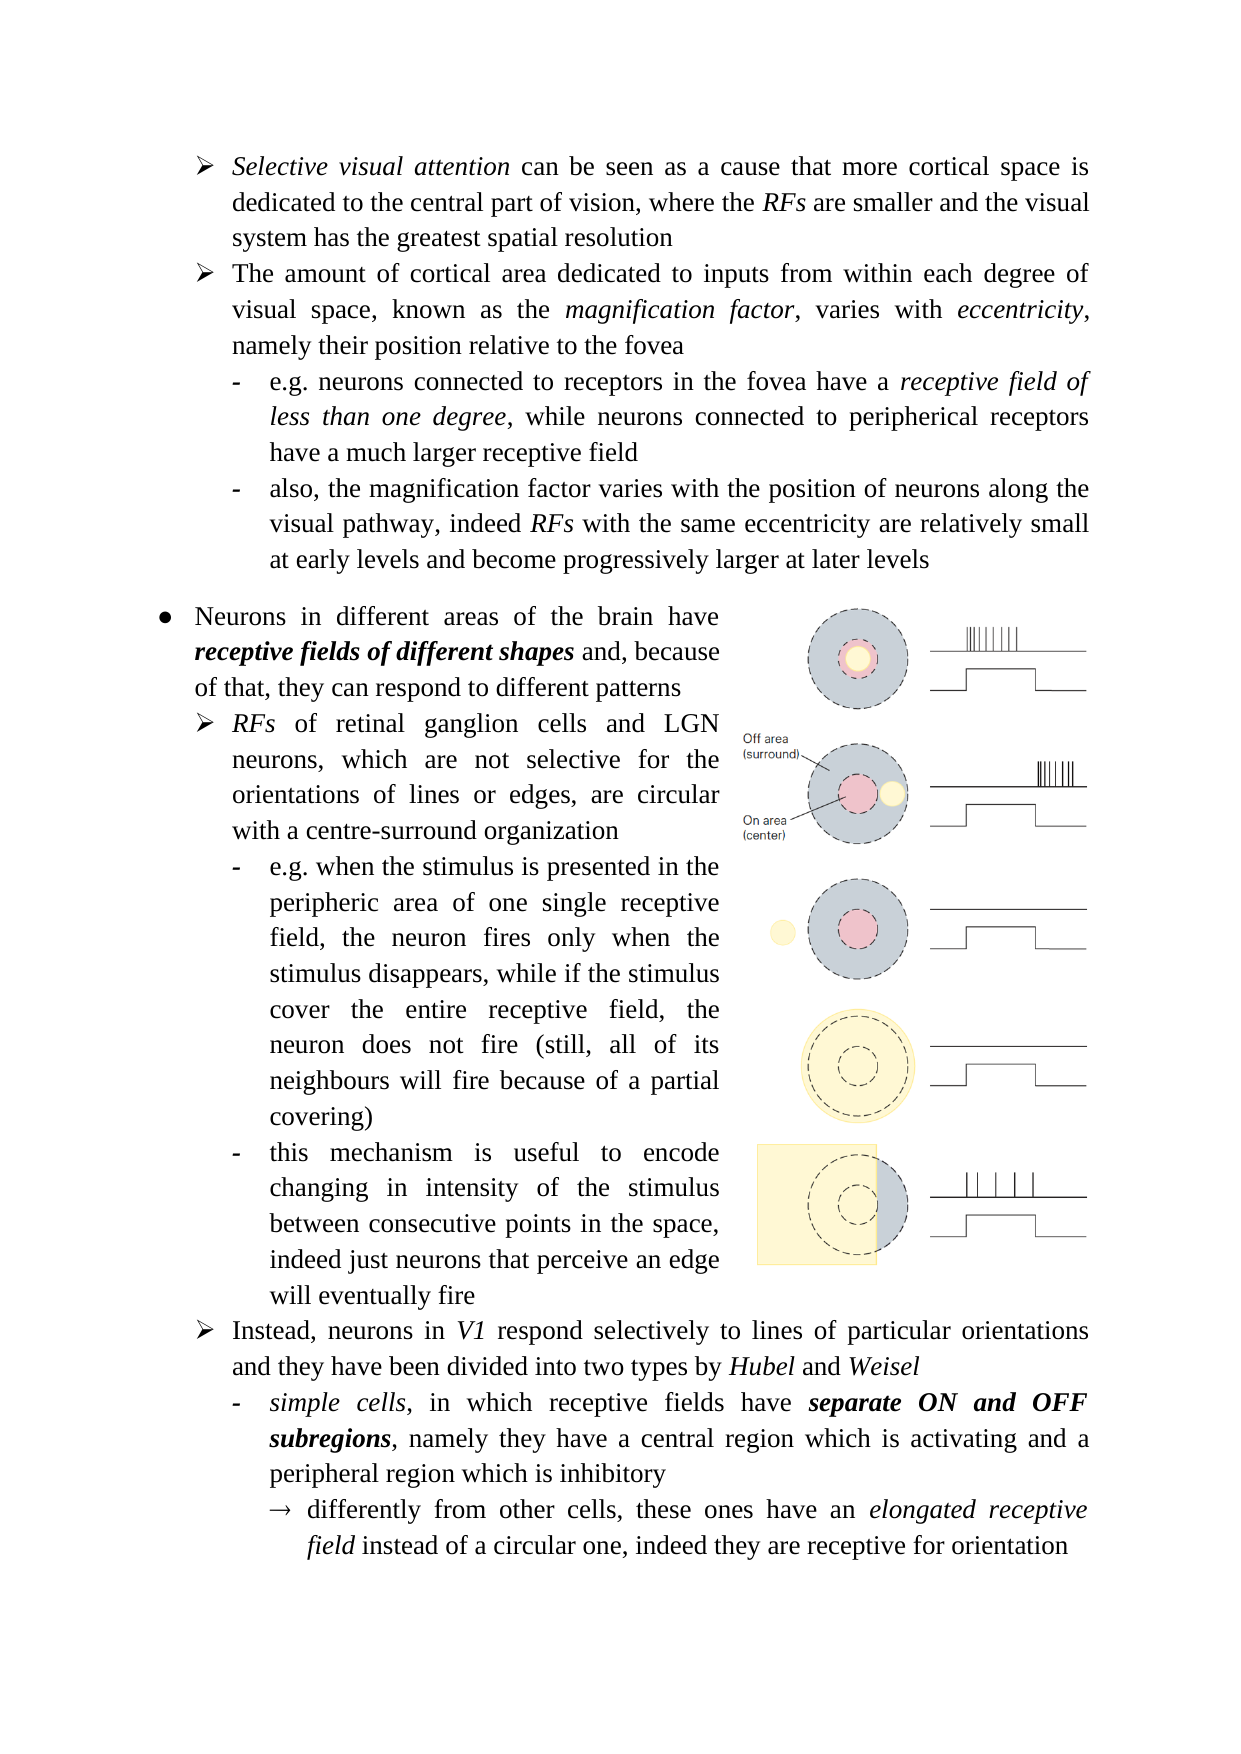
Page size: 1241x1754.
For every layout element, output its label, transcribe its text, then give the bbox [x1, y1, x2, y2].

list Selective visual attention can be seen as a cause that more cortical space is dedicated to the central part of vision, where the RFs are smaller and the visual system has the greatest spatial resolution [194, 150, 1090, 253]
list e.g. when the stimulus is presented in the peripheric area of one single receptive field, the neuron fires only when the stimulus disappears, while if the stimulus cover the entire receptive field, the neuron does not fire (still, all of its neighbours will fire because of a partial covering) [232, 850, 738, 1131]
list e.g. neurons connected to receptors in the fovea have a receptive field of less than one degree, while neurons connected to peripherical receptors have a much larger receptive field [232, 364, 1090, 467]
list The amount of cortical area dedicated to inputs from within each degree of visual space, known as the magnification factor, varies with eccentricity, namely their position relative to the fovea [194, 257, 1090, 360]
list also, the magnification factor varies with the position of neurons along the visual pathway, indeed RFs with the same eccentricity are relatively small at early levels and become progressively larger at later levels [232, 472, 1090, 574]
list differently from other cells, these ones have an elongated receptive field instead of a circular one, indeed they are receptive for orientation [269, 1493, 1090, 1560]
list Instead, neurons in V1 respond selectively to lines of particular orientations and they have been divided into two types by Hubel and Weisel [194, 1314, 1090, 1381]
list simple cells, in which receptive fields have separate ON and OFF subregions, namely they have a central region which is activating and a peripheral region which is inhibitory [232, 1386, 1090, 1489]
list this mechanism is useful to encode changing in intensity of the stimulus between consecutive points in the space, indeed just neurons that perceive an edge will eventually fire [232, 1136, 1090, 1310]
list Neurons in different areas of the brain have receptive fields of different shapes and, because of that, they can respond to different patterns [157, 600, 1090, 702]
list RFs of retinal ganglion cells and LGN neurons, which are not selective for the orientations of lines or edges, are circular with a centre-surround organization [194, 707, 738, 845]
